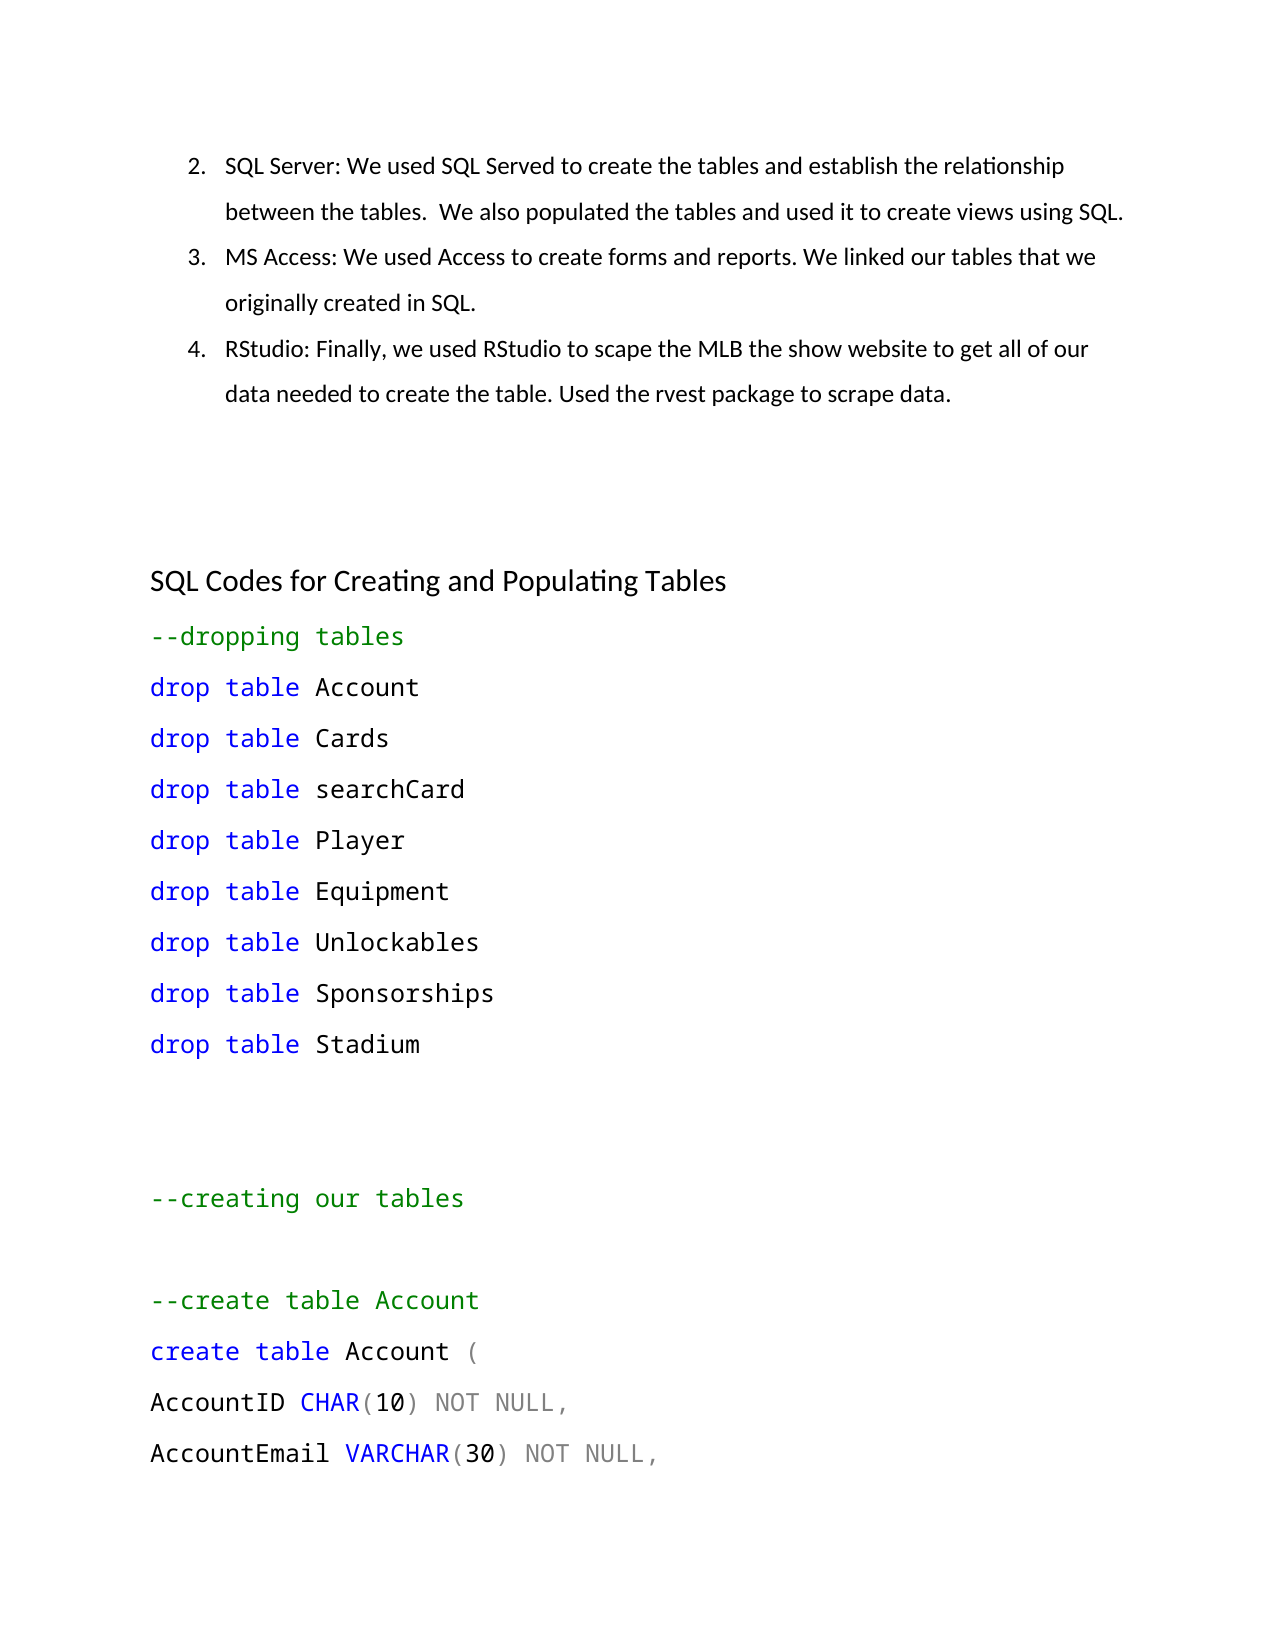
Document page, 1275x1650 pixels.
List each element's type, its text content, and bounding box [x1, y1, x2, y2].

text SQL Codes for Creating and Populating Tables [150, 562, 1125, 600]
text create table Account ( [150, 1333, 1125, 1367]
text drop table Player [150, 823, 1125, 857]
text --create table Account [150, 1282, 1125, 1316]
text drop table Stadium [150, 1027, 1125, 1061]
text AccountID CHAR(10) NOT NULL, [150, 1384, 1125, 1418]
list SQL Server: We used SQL Served to create the tables and establish the relationship between the tables. We also populated the tables and used it to create views using SQL. [187, 150, 1125, 226]
text --creating our tables [150, 1180, 1125, 1214]
list RStudio: Finally, we used RStudio to scape the MLB the show website to get all of our data needed to create the table. Used the rvest package to scrape data. [187, 333, 1125, 409]
text drop table searchCard [150, 772, 1125, 806]
text AccountEmail VARCHAR(30) NOT NULL, [150, 1435, 1125, 1469]
text drop table Equipment [150, 874, 1125, 908]
text drop table Sponsorships [150, 976, 1125, 1010]
text drop table Account [150, 670, 1125, 704]
text drop table Unlockables [150, 925, 1125, 959]
list MS Access: We used Access to create forms and reports. We linked our tables that we originally created in SQL. [187, 241, 1125, 318]
text drop table Cards [150, 721, 1125, 755]
text --dropping tables [150, 619, 1125, 653]
